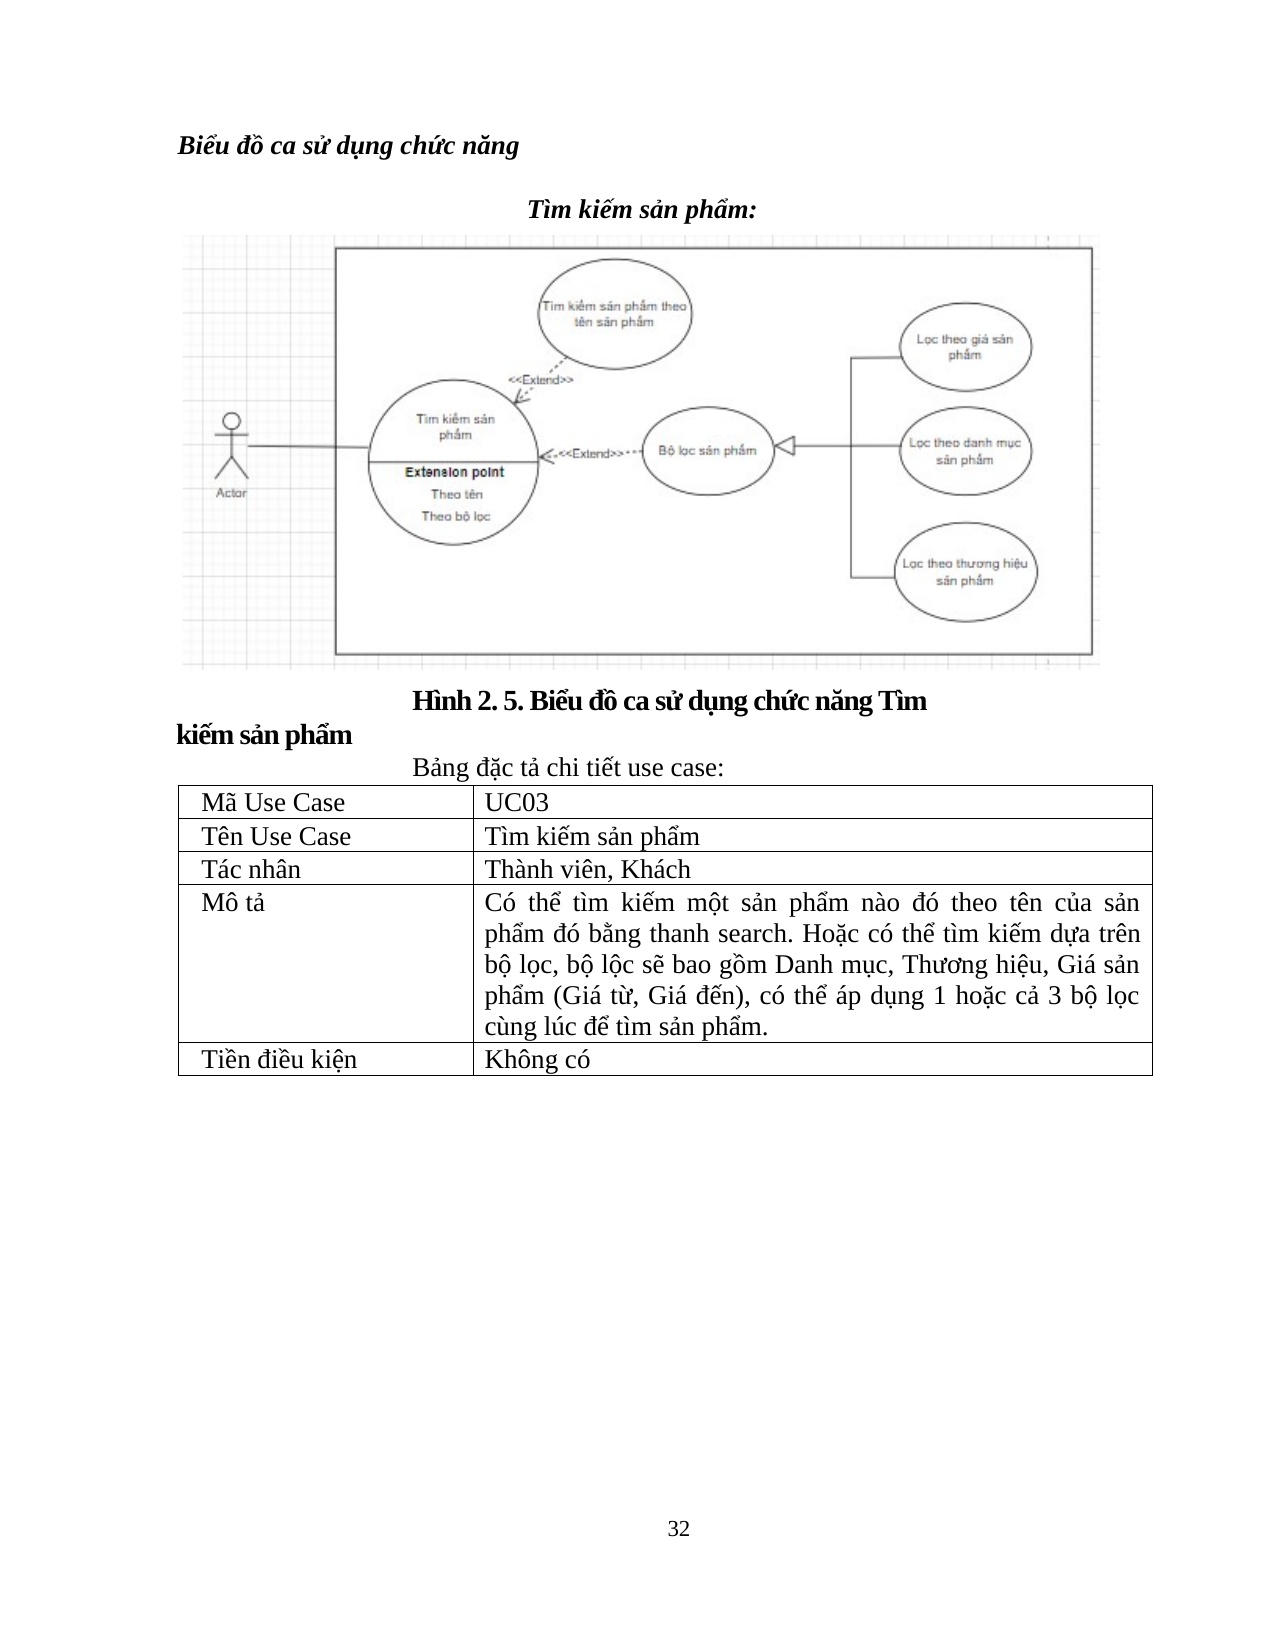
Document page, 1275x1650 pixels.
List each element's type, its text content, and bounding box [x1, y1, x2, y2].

subtitle Hình 2. 5. Biểu đồ ca sử dụng chức năng Tìm kiếm sản phẩm [176, 683, 982, 750]
picture [182, 235, 1100, 670]
table_header Mã Use Case [179, 786, 473, 818]
text Bảng đặc tả chi tiết use case: [176, 751, 982, 782]
table_cell Tác nhân [179, 852, 473, 884]
table_cell Tên Use Case [179, 819, 473, 851]
table_cell Mô tả [179, 885, 473, 1042]
table_cell Tìm kiếm sản phẩm [474, 819, 1152, 851]
table_cell Không có [474, 1043, 1152, 1075]
table_cell Tiền điều kiện [179, 1043, 473, 1075]
table_cell Có thể tìm kiếm một sản phẩm nào đó theo tên của sản phẩm đó bằng thanh search. Hoặc có thể tìm kiếm dựa trên bộ lọc, bộ lộc sẽ bao gồm Danh mục, Thương hiệu, Giá sản phẩm (Giá từ, Giá đến), có thể áp dụng 1 hoặc cả 3 bộ lọc cùng lúc để tìm sản phẩm. [474, 885, 1152, 1042]
table_header UC03 [474, 786, 1152, 818]
table_cell Thành viên, Khách [474, 852, 1152, 884]
text Tìm kiếm sản phẩm: [279, 193, 1005, 224]
